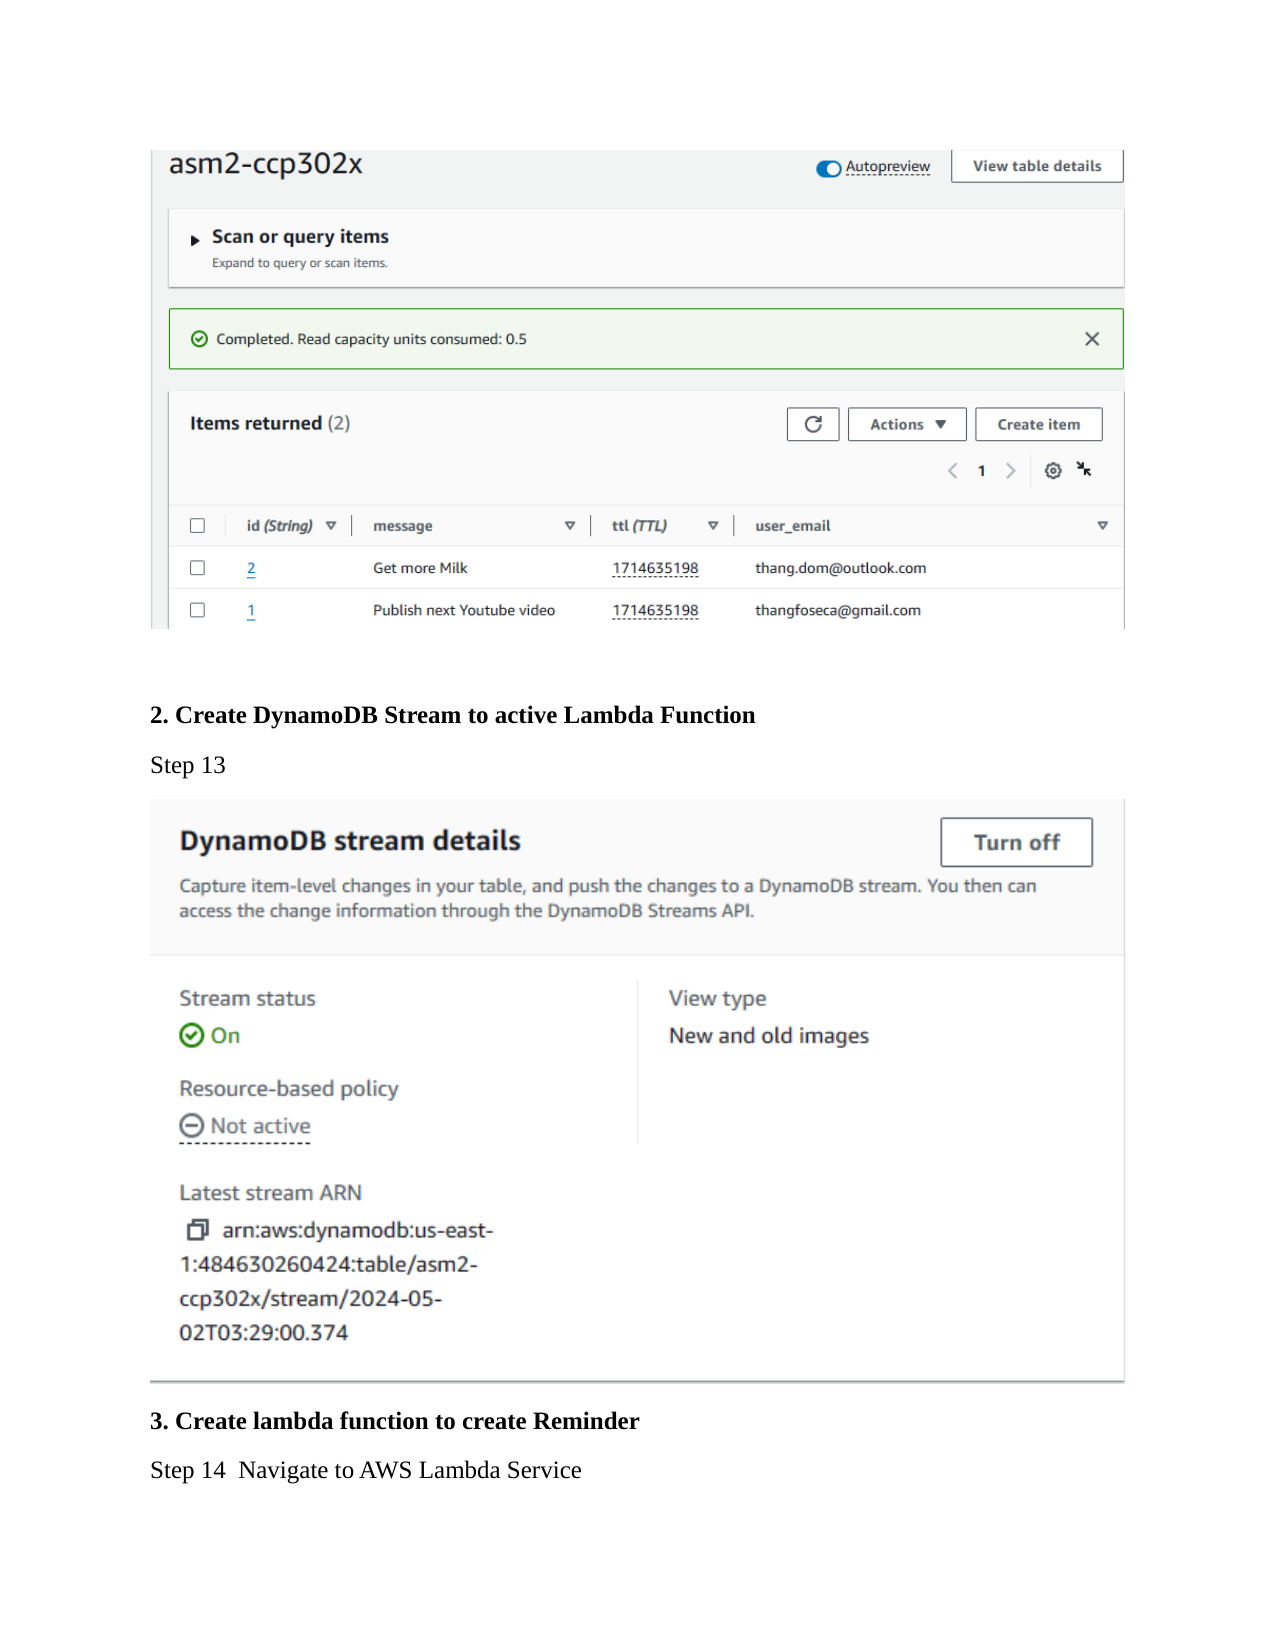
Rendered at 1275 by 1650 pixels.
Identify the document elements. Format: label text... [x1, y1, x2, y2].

picture [150, 150, 1125, 629]
text Step 13 [150, 750, 1125, 778]
text 3. Create lambda function to create Reminder [150, 1406, 1125, 1434]
text 2. Create DynamoDB Stream to active Lambda Function [150, 700, 1125, 729]
text Step 14 Navigate to AWS Lambda Service [150, 1456, 1125, 1484]
picture [150, 799, 1125, 1384]
